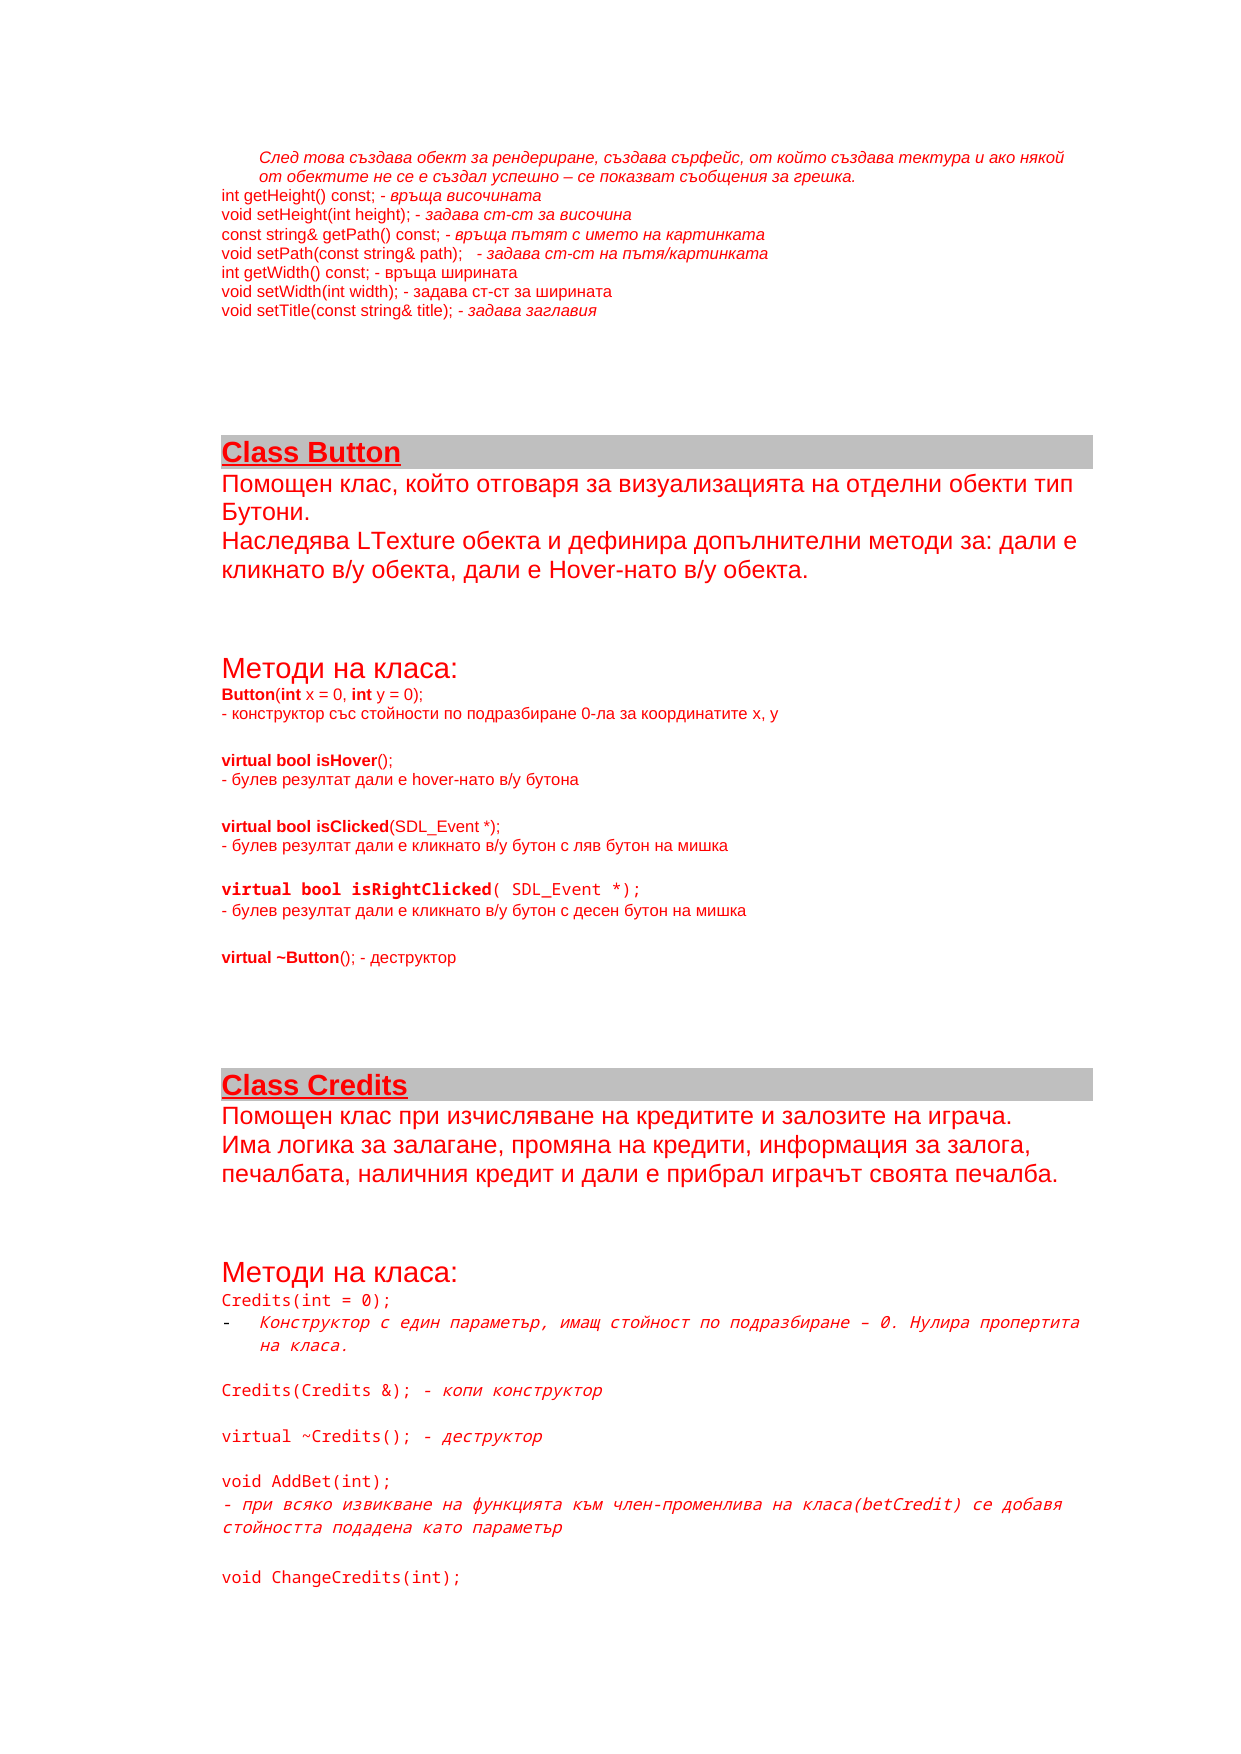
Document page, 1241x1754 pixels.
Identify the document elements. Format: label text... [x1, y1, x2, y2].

text - при всяко извикване на функцията към член-променлива на класа(betCredit) се добавя стойността подадена като параметър [221, 1492, 1093, 1538]
text void ChangeCredits(int); [148, 1566, 1093, 1589]
text virtual ~Credits(); - деструктор [148, 1424, 1093, 1447]
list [221, 148, 1093, 186]
text virtual ~Button(); - деструктор [148, 948, 1093, 967]
text virtual bool isHover(); [148, 751, 1093, 770]
text - булев резултат дали е hover-нато в/у бутона [148, 770, 1093, 789]
text Class Credits [221, 1068, 1093, 1101]
text Credits(Credits &); - копи конструктор [221, 1379, 1093, 1402]
text Помощен клас при изчисляване на кредитите и залозите на играча. [221, 1101, 1093, 1130]
text Class Button [221, 435, 1093, 469]
text int getWidth() const; - връща ширината [148, 263, 1093, 282]
text void setPath(const string& path); - задава ст-ст на пътя/картинката [148, 243, 1093, 263]
text const string& getPath() const; - връща пътят с името на картинката [148, 224, 1093, 243]
text void setWidth(int width); - задава ст-ст за ширината [148, 282, 1093, 301]
text - конструктор със стойности по подразбиране 0-ла за координатите x, y [148, 703, 1093, 723]
text - булев резултат дали е кликнато в/у бутон с десен бутон на мишка [221, 901, 1093, 920]
text Помощен клас, който отговаря за визуализацията на отделни обекти тип Бутони. [221, 469, 1093, 526]
text void AddBet(int); [221, 1470, 1093, 1492]
text Методи на класа: [221, 1254, 1093, 1288]
text Credits(int = 0); [148, 1288, 1093, 1311]
text virtual bool isClicked(SDL_Event *); [148, 817, 1093, 836]
text virtual bool isRightClicked( SDL_Event *); [221, 878, 1093, 901]
list Конструктор с един параметър, имащ стойност по подразбиране – 0. Нулира пропертита на класа. [221, 1311, 1093, 1356]
text - булев резултат дали е кликнато в/у бутон с ляв бутон на мишка [148, 836, 1093, 855]
text int getHeight() const; - връща височината [221, 186, 1093, 205]
text void setTitle(const string& title); - задава заглавия [148, 301, 1093, 320]
text Наследява LTexture обекта и дефинира допълнителни методи за: дали е кликнато в/у обекта, дали е Hover-нато в/у обекта. [221, 526, 1093, 584]
text void setHeight(int height); - задава ст-ст за височина [148, 205, 1093, 224]
text Button(int x = 0, int y = 0); [148, 684, 1093, 703]
text Методи на класа: [221, 651, 1093, 684]
text Има логика за залагане, промяна на кредити, информация за залога, печалбата, наличния кредит и дали е прибрал играчът своята печалба. [221, 1130, 1093, 1187]
